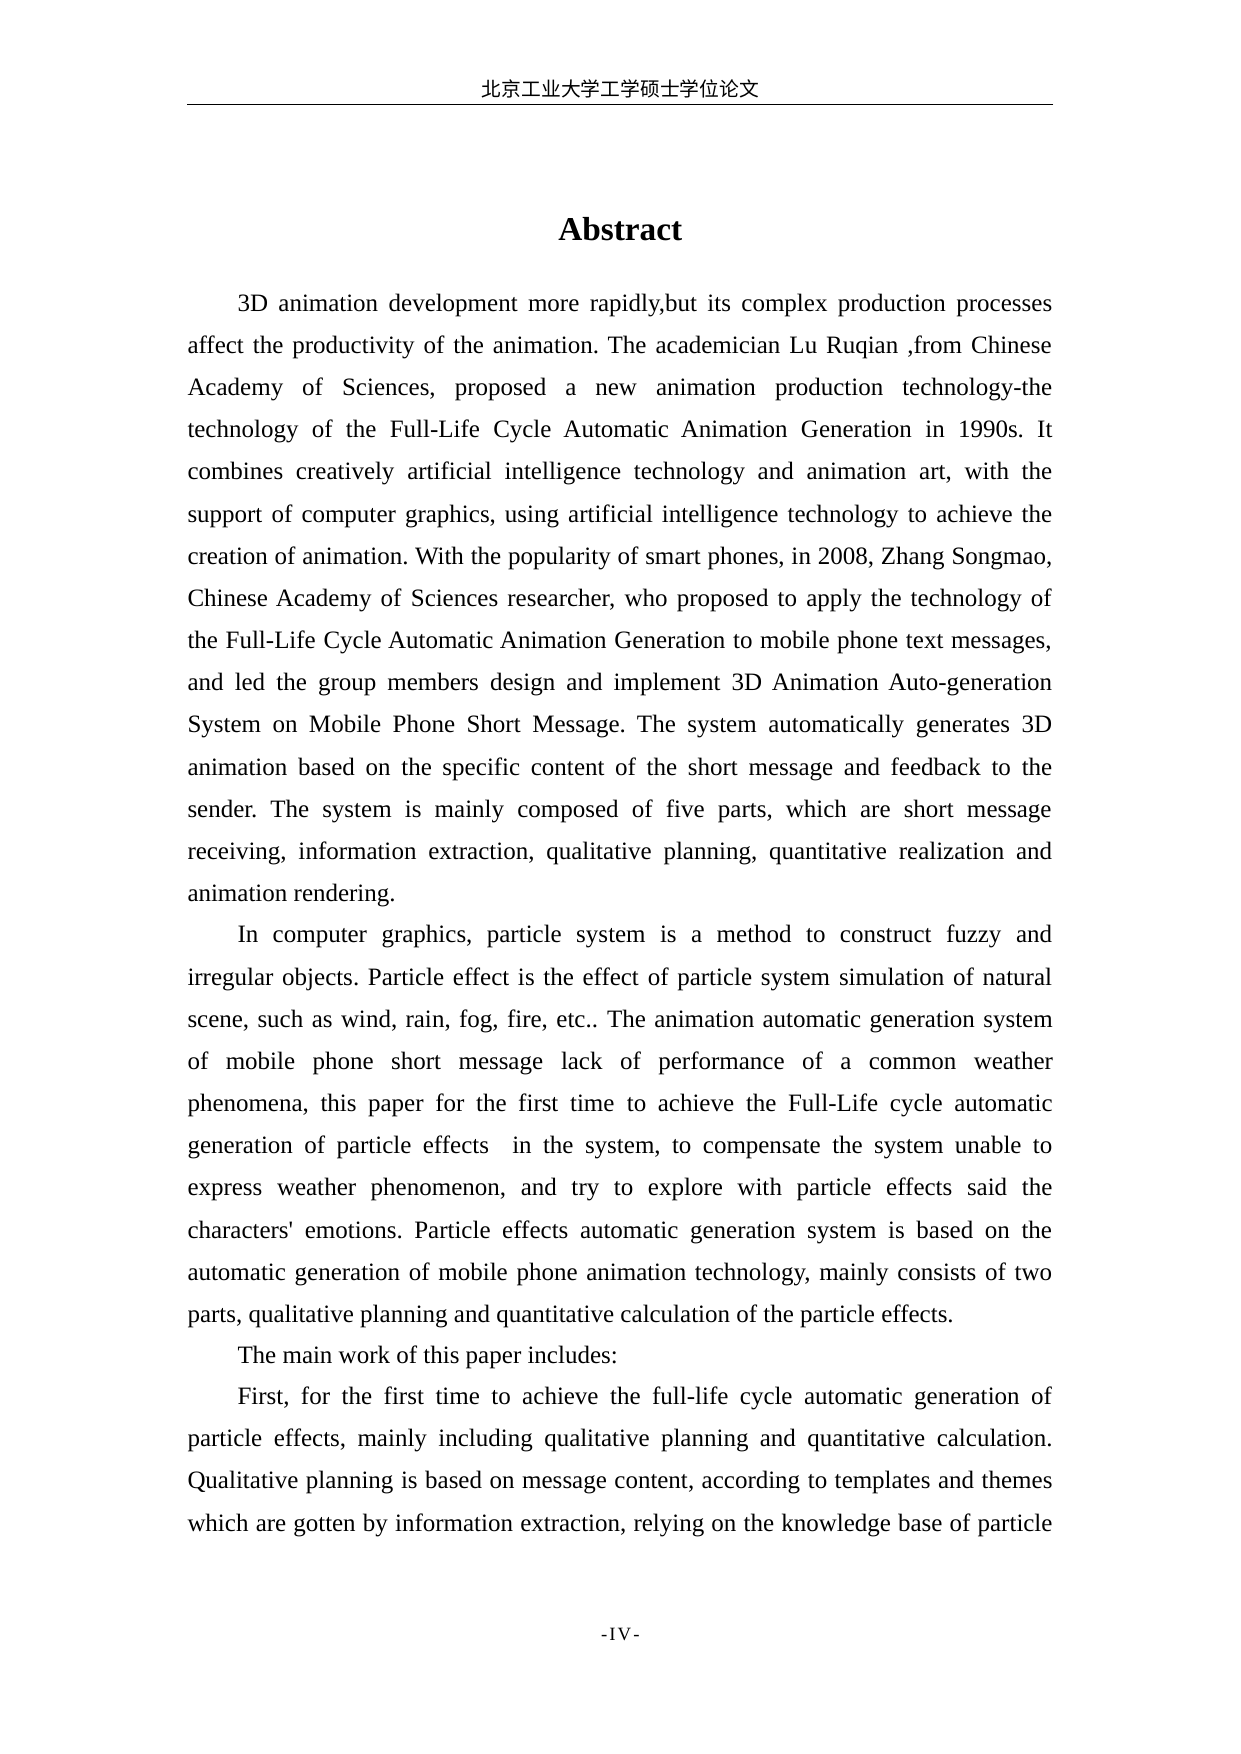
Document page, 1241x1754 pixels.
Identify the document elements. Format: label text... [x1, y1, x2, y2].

text The main work of this paper includes: [187, 1338, 1053, 1371]
text 3D animation development more rapidly,but its complex production processes affect the productivity of the animation. The academician Lu Ruqian ,from Chinese Academy of Sciences, proposed a new animation production technology-the technology of the Full-Life Cycle Automatic Animation Generation in 1990s. It combines creatively artificial intelligence technology and animation art, with the support of computer graphics, using artificial intelligence technology to achieve the creation of animation. With the popularity of smart phones, in 2008, Zhang Songmao, Chinese Academy of Sciences researcher, who proposed to apply the technology of the Full-Life Cycle Automatic Animation Generation to mobile phone text messages, and led the group members design and implement 3D Animation Auto-generation System on Mobile Phone Short Message. The system automatically generates 3D animation based on the specific content of the short message and feedback to the sender. The system is mainly composed of five parts, which are short message receiving, information extraction, qualitative planning, quantitative realization and animation rendering. [187, 286, 1053, 909]
text In computer graphics, particle system is a method to construct fuzzy and irregular objects. Particle effect is the effect of particle system simulation of natural scene, such as wind, rain, fog, fire, etc.. The animation automatic generation system of mobile phone short message lack of performance of a common weather phenomena, this paper for the first time to achieve the Full-Life cycle automatic generation of particle effects in the system, to compensate the system unable to express weather phenomenon, and try to explore with particle effects said the characters' emotions. Particle effects automatic generation system is based on the automatic generation of mobile phone animation technology, mainly consists of two parts, qualitative planning and quantitative calculation of the particle effects. [187, 917, 1053, 1330]
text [187, 1379, 1053, 1538]
subtitle Abstract [187, 196, 1053, 261]
